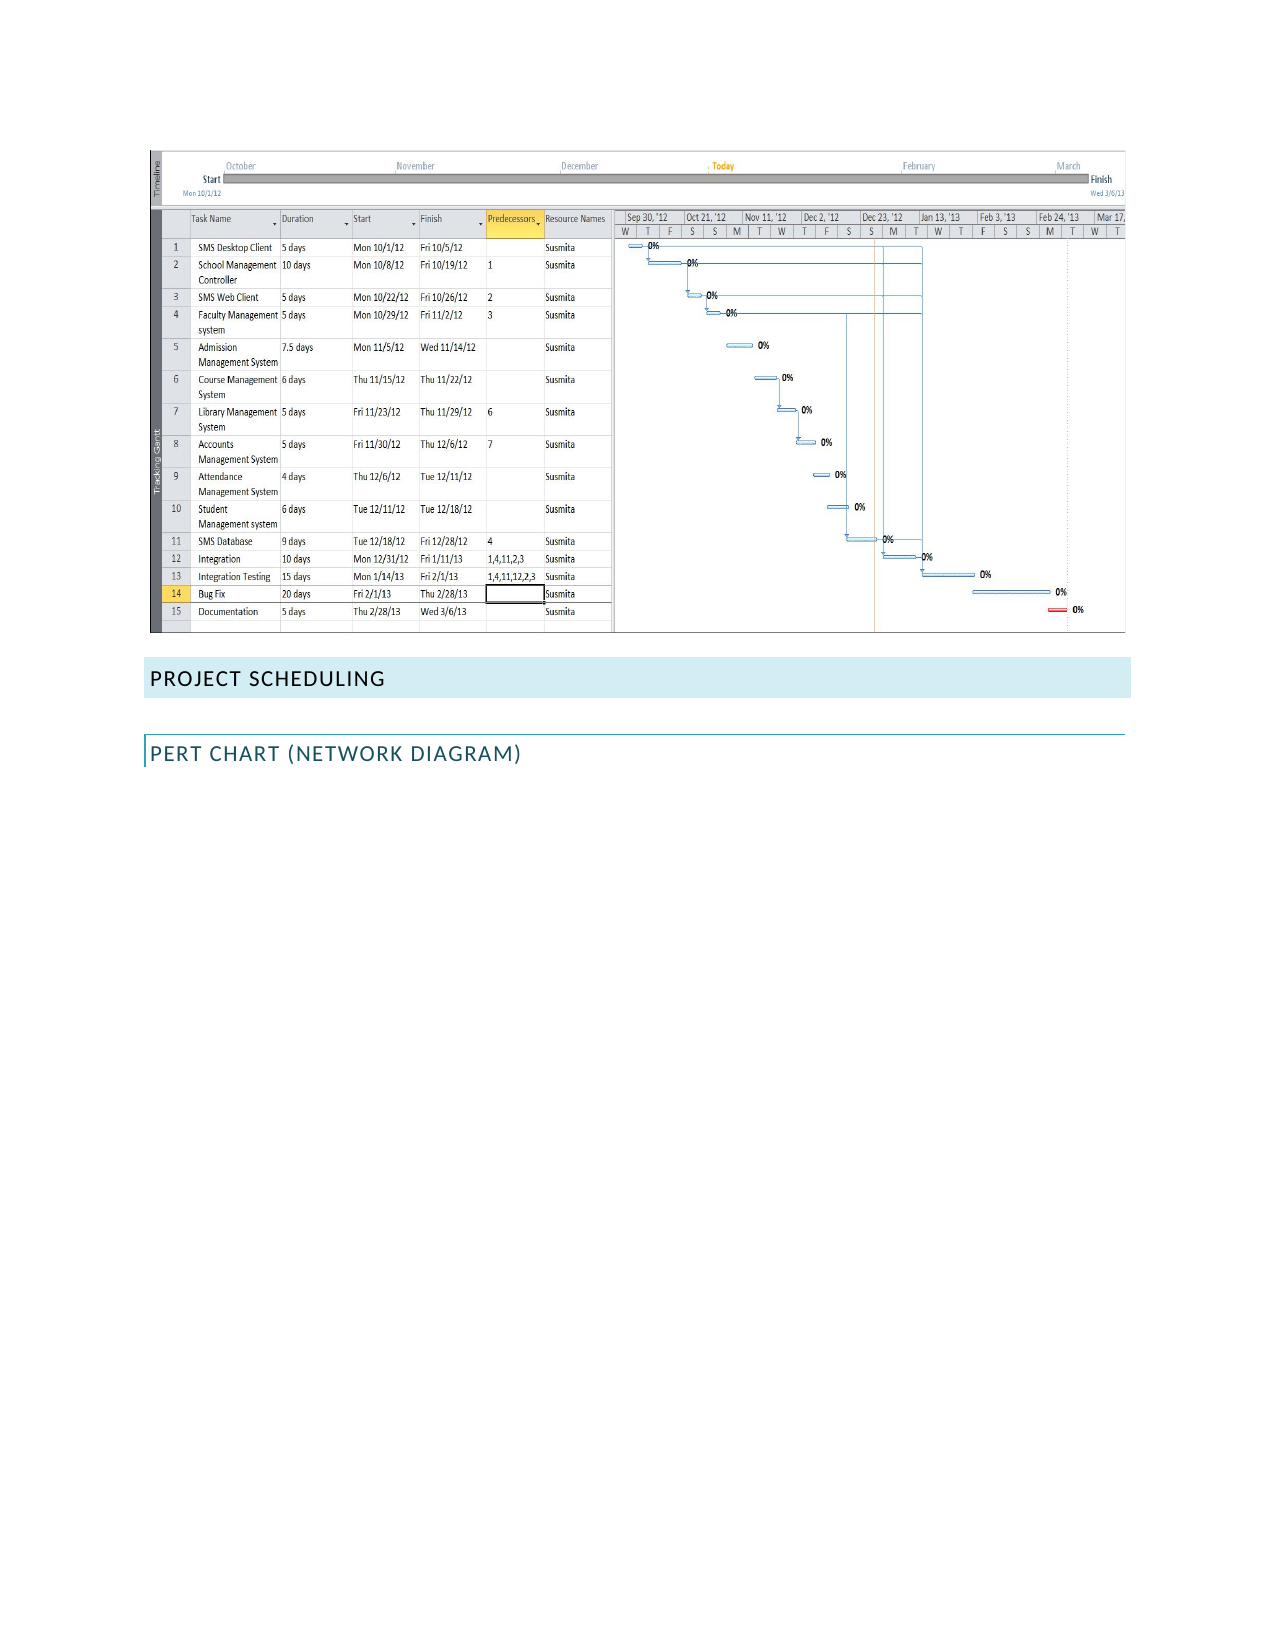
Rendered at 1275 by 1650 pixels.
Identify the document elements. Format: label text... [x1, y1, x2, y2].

subtitle PROJECT SCHEDULING [150, 664, 1125, 692]
subtitle PERT CHART (NETWORK DIAGRAM) [146, 735, 1125, 767]
picture [150, 150, 1125, 633]
